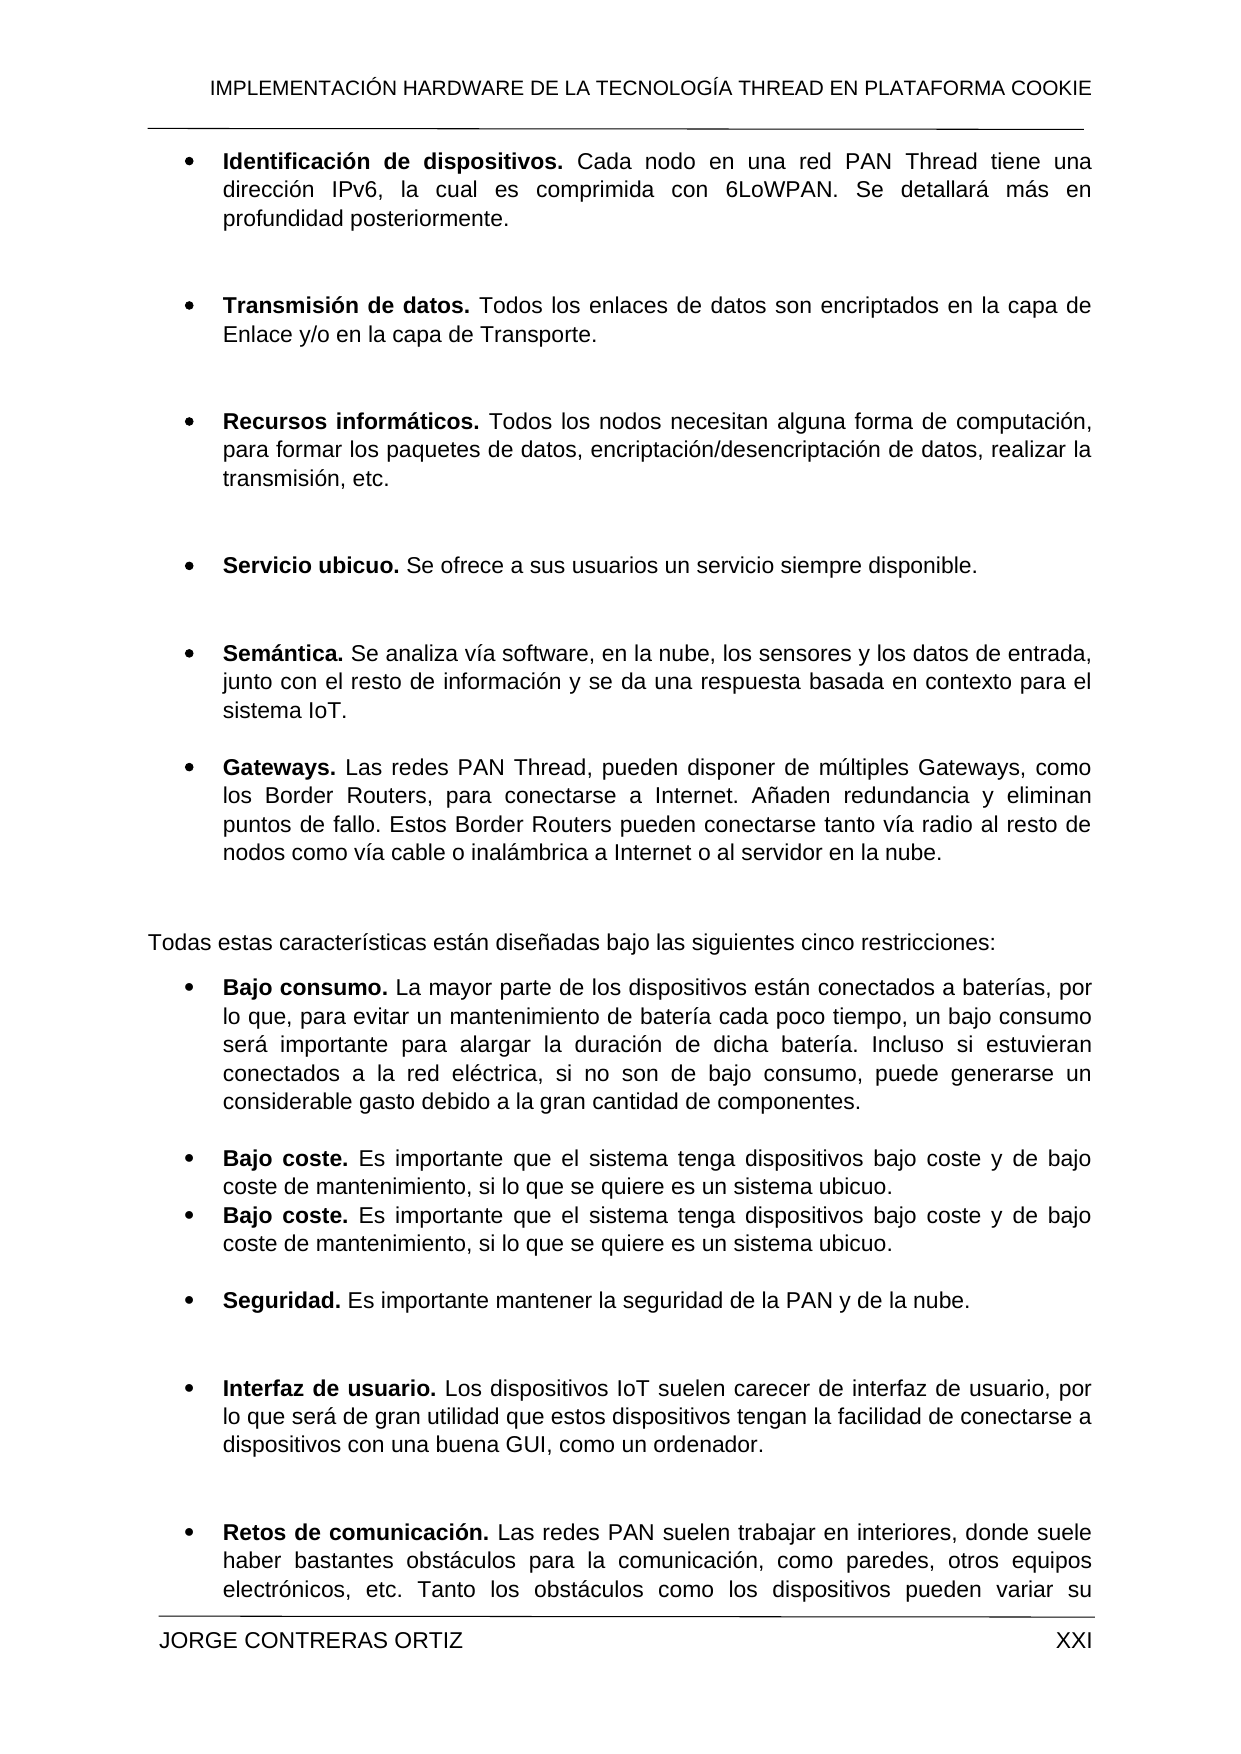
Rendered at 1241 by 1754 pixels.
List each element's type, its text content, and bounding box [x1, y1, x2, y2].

list Servicio ubicuo. Se ofrece a sus usuarios un servicio siempre disponible. [185, 552, 1092, 579]
list Identificación de dispositivos. Cada nodo en una red PAN Thread tiene una dirección IPv6, la cual es comprimida con 6LoWPAN. Se detallará más en profundidad posteriormente. [185, 148, 1092, 231]
list Semántica. Se analiza vía software, en la nube, los sensores y los datos de entrada, junto con el resto de información y se da una respuesta basada en contexto para el sistema IoT. [185, 640, 1092, 723]
list Seguridad. Es importante mantener la seguridad de la PAN y de la nube. [185, 1287, 1092, 1313]
list Interfaz de usuario. Los dispositivos IoT suelen carecer de interfaz de usuario, por lo que será de gran utilidad que estos dispositivos tengan la facilidad de conectarse a dispositivos con una buena GUI, como un ordenador. [185, 1374, 1092, 1458]
text Todas estas características están diseñadas bajo cinco restricciones: [148, 929, 1092, 956]
list Gateways. Las redes PAN Thread, pueden disponer de múltiples , como los , para conectarse a Internet. Añaden redundancia y eliminan puntos de fallo. Estos Border Routers pueden conectarse tanto vía radio al resto de nodos como vía cable o inalámbrica a Internet o al servidor en la nube. [185, 754, 1092, 865]
list Transmisión de datos. Todos los enlaces de datos son encriptados en la capa de Enlace y/o en la capa de Transporte. [185, 292, 1092, 347]
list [185, 1519, 1092, 1602]
list Recursos informáticos. Todos los nodos necesitan alguna forma de computación, para formar los paquetes de datos, encriptación/desencriptación de datos, realizar la transmisión, etc. [185, 408, 1092, 491]
list Bajo consumo. . Incluso si estuvieran conectados a la red eléctrica, si no son de bajo consumo, puede generarse un considerable gasto debido a la gran cantidad de componentes. [185, 974, 1092, 1114]
